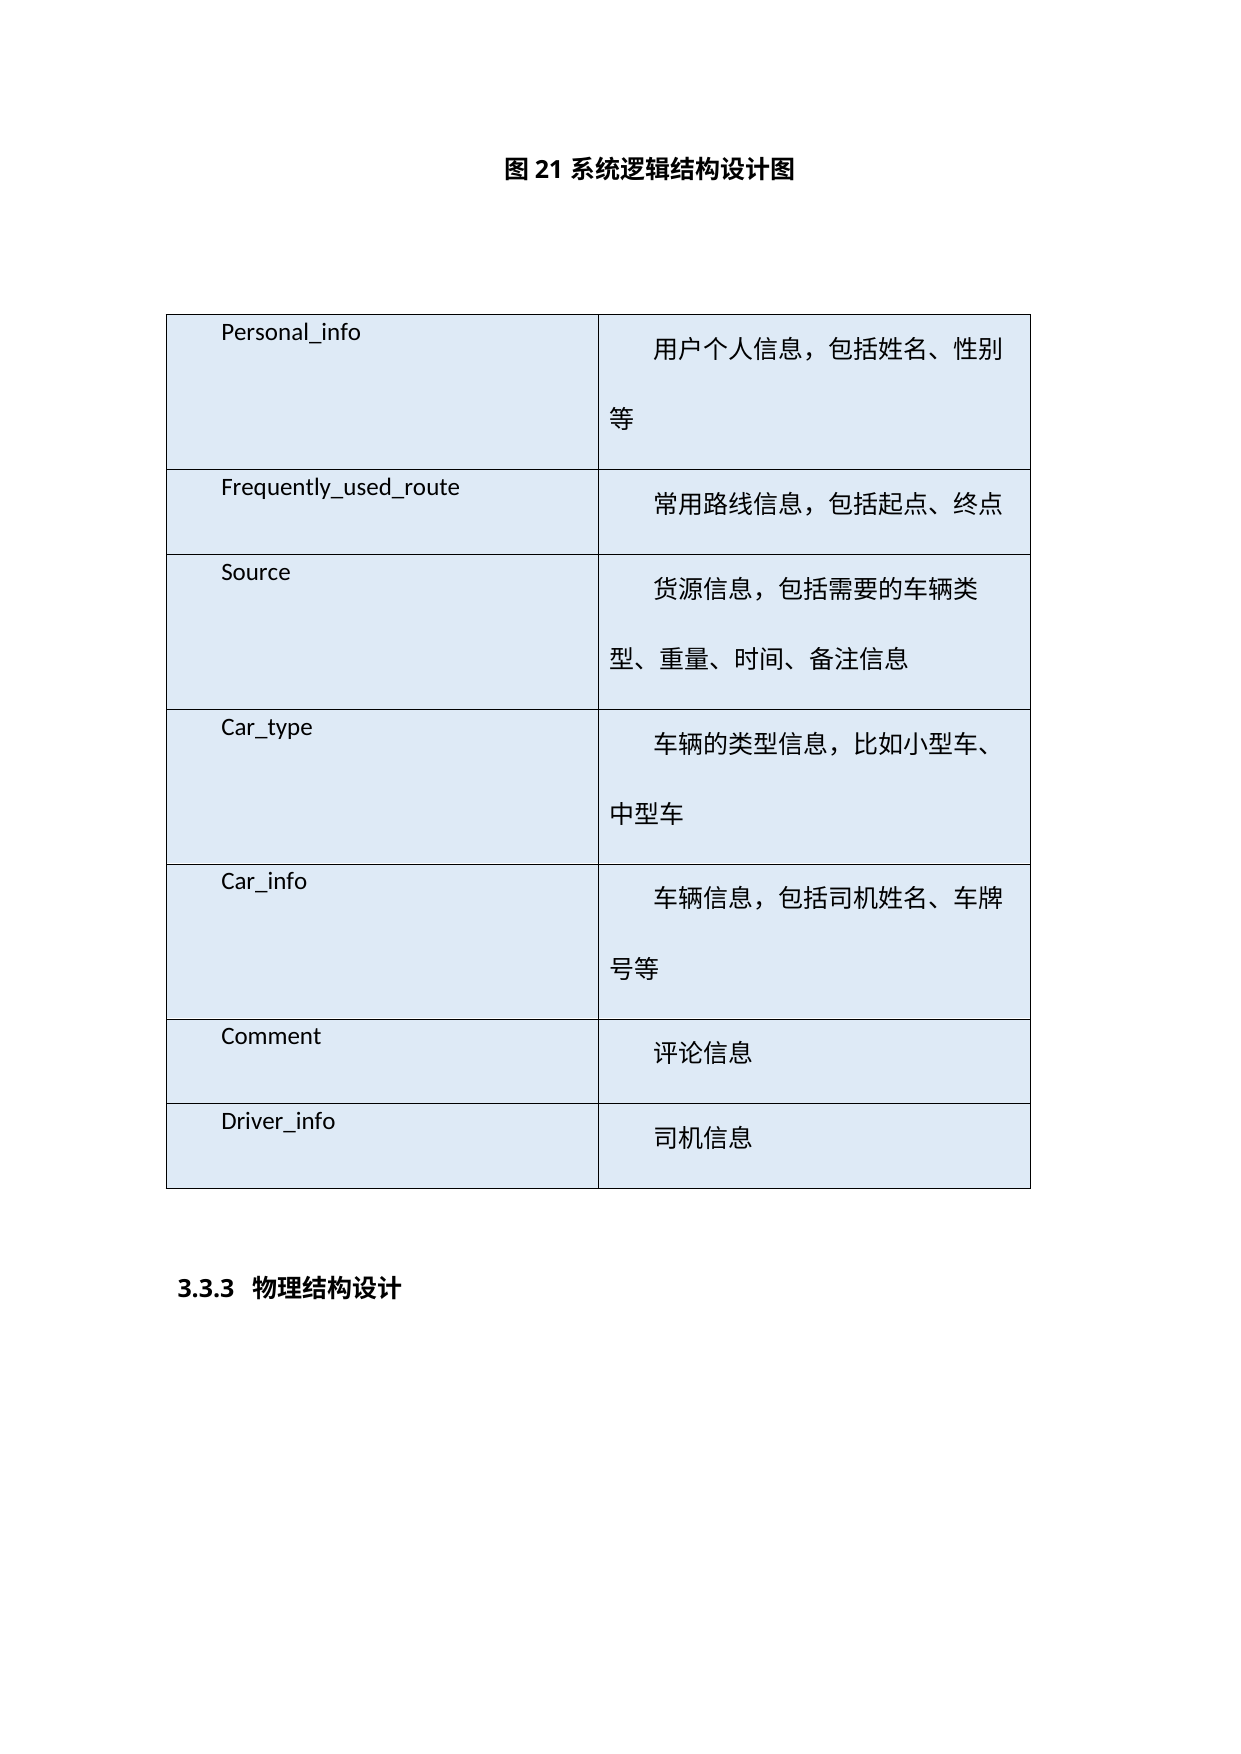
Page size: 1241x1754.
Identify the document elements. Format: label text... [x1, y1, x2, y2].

table_header 用户个人信息，包括姓名、性别等 [599, 315, 1030, 469]
table_cell Driver_info [167, 1104, 598, 1188]
table_header Personal_info [167, 315, 598, 469]
table_cell Car_info [167, 865, 598, 1018]
table_cell 常用路线信息，包括起点、终点 [599, 470, 1030, 554]
table_cell Car_type [167, 710, 598, 863]
subtitle 物理结构设计 [177, 1254, 1122, 1319]
text 图21 系统逻辑结构设计图 [177, 135, 1122, 200]
table_cell Source [167, 555, 598, 709]
table_cell 车辆信息，包括司机姓名、车牌号等 [599, 865, 1030, 1018]
table_cell 货源信息，包括需要的车辆类型、重量、时间、备注信息 [599, 555, 1030, 709]
table_cell 评论信息 [599, 1020, 1030, 1103]
table_cell 车辆的类型信息，比如小型车、中型车 [599, 710, 1030, 863]
table_cell 司机信息 [599, 1104, 1030, 1188]
table_cell Comment [167, 1020, 598, 1103]
table_cell Frequently_used_route [167, 470, 598, 554]
